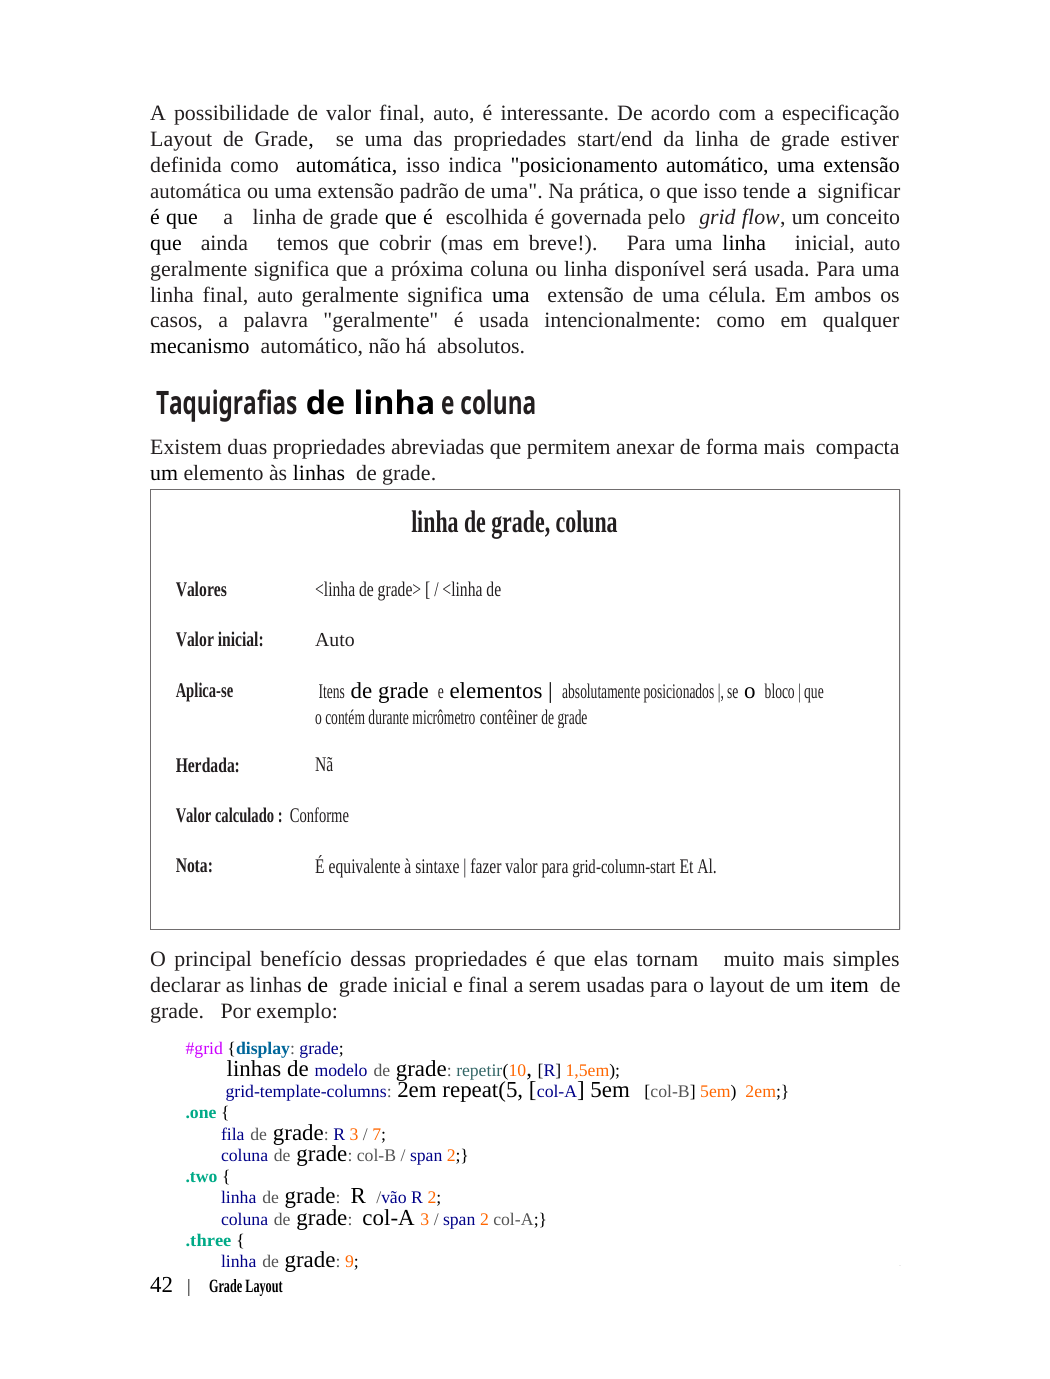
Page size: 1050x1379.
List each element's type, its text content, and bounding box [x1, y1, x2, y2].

text Existem duas propriedades abreviadas que permitem anexar de forma mais compacta um elemento às linhas de grade. [150, 434, 900, 485]
text fila de grade: R 3 / 7; [221, 1123, 989, 1144]
subtitle Taquigrafias de linha e coluna [150, 380, 989, 424]
text coluna de grade: col-A 3 / span 2 col-A;} [221, 1208, 989, 1229]
text linha de grade: 9; [221, 1251, 989, 1272]
text #grid {display: grade; [185, 1037, 989, 1059]
text .one { [185, 1102, 989, 1123]
text grid-template-columns: 2em repeat(5, [col-A] 5em [col-B] 5em) 2em;} [221, 1081, 989, 1102]
text linhas de modelo de grade: repetir(10, [R] 1,5em); [221, 1059, 989, 1081]
text A possibilidade de valor final, auto, é interessante. De acordo com a especificação Layout de Grade, se uma das propriedades start/end da linha de grade estiver definida como automática, isso indica "posicionamento automático, uma extensão automática ou uma extensão padrão de uma". Na prática, o que isso tende a significar é que a linha de grade que é escolhida é governada pelo grid flow, um conceito que ainda temos que cobrir (mas em breve!). Para uma linha inicial, auto geralmente significa que a próxima coluna ou linha disponível será usada. Para uma linha final, auto geralmente significa uma extensão de uma célula. Em ambos os casos, a palavra "geralmente" é usada intencionalmente: como em qualquer mecanismo automático, não há absolutos. [150, 100, 900, 359]
text .three { [185, 1229, 989, 1251]
text O principal benefício dessas propriedades é que elas tornam muito mais simples declarar as linhas de grade inicial e final a serem usadas para o layout de um item de grade. Por exemplo: [150, 946, 900, 1023]
text linha de grade: R /vão R 2; [221, 1187, 989, 1208]
text .two { [185, 1166, 989, 1187]
text coluna de grade: col-B / span 2;} [221, 1144, 989, 1166]
